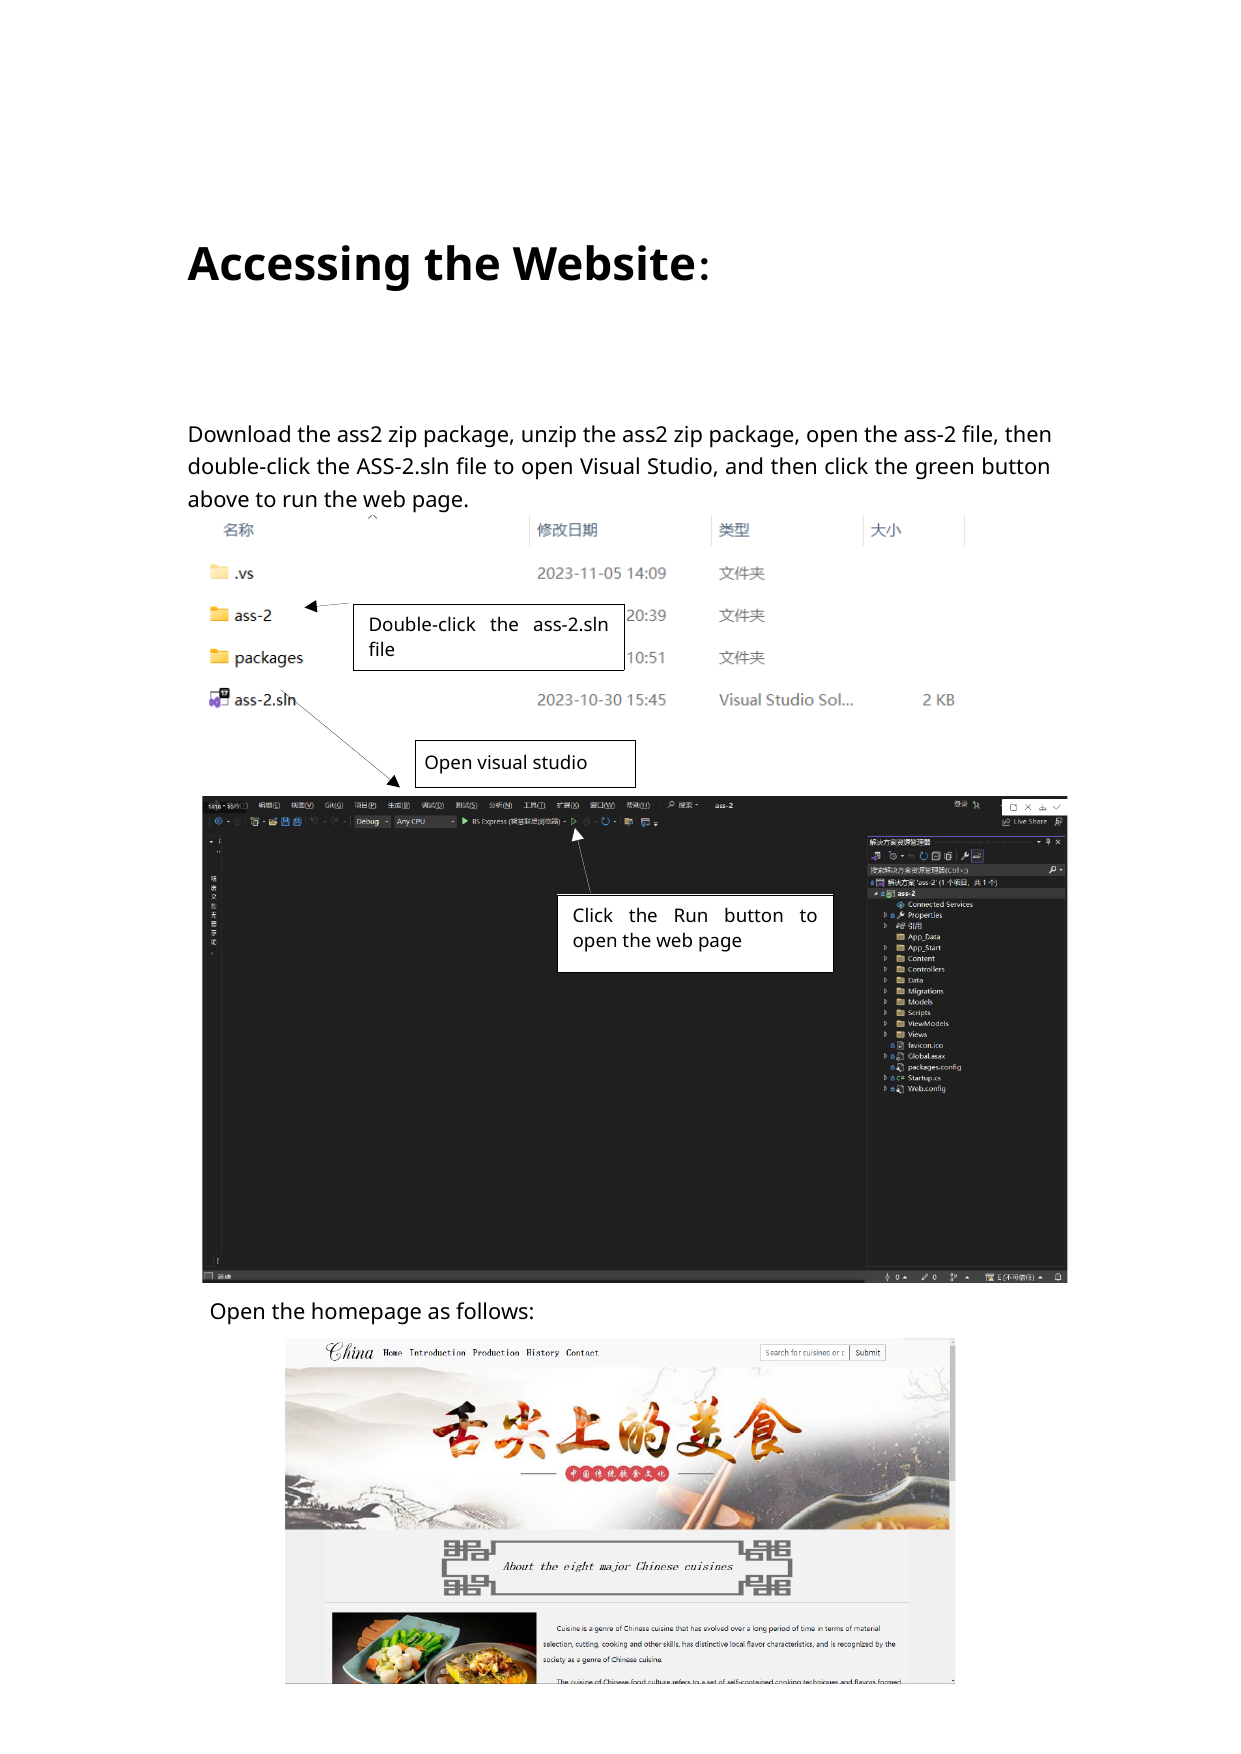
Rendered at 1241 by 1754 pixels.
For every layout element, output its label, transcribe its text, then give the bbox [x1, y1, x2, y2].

picture [285, 1338, 956, 1684]
picture [188, 515, 1054, 795]
picture [202, 796, 1068, 1283]
text Download the ass2 zip package, unzip the ass2 zip package, open the ass-2 file, then double-click the ASS-2.sln file to open Visual Studio, and then click the green button above to run the web page. [187, 417, 1053, 515]
subtitle Accessing the Website： [187, 230, 1053, 295]
text Open the homepage as follows: [187, 1295, 1053, 1327]
